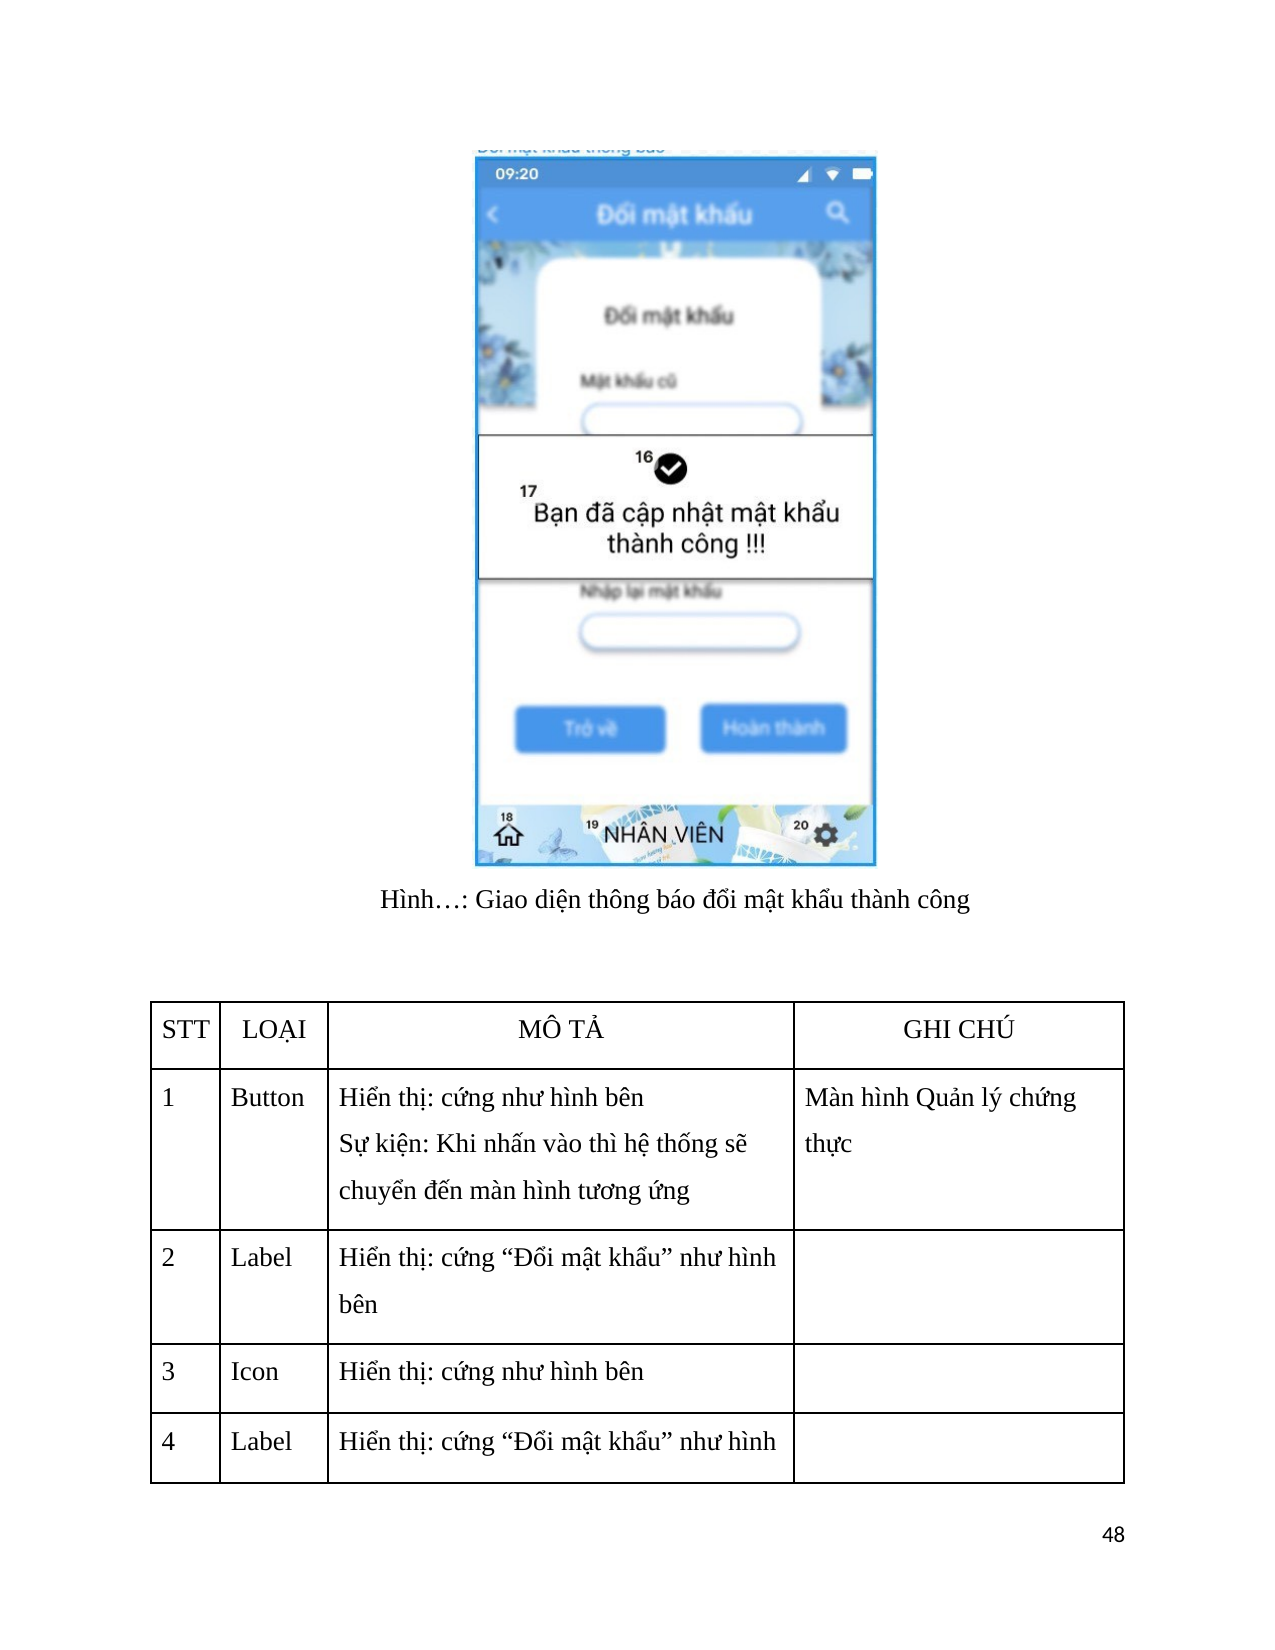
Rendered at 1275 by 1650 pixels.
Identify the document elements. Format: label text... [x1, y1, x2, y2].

table_header LOẠI [221, 1003, 327, 1068]
table_cell 4 [152, 1414, 219, 1482]
table_cell Màn hình Quản lý chứng thực [795, 1070, 1123, 1229]
table_header STT [152, 1003, 219, 1068]
table_cell Button [221, 1070, 327, 1229]
table_cell Icon [221, 1345, 327, 1412]
table_header MÔ TẢ [329, 1003, 793, 1068]
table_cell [329, 1414, 793, 1482]
table_cell Hiển thị: cứng như hình bên [329, 1345, 793, 1412]
table_cell [795, 1345, 1123, 1412]
table_cell Label [221, 1414, 327, 1482]
table_cell Hiển thị: cứng như hình bên Sự kiện: Khi nhấn vào thì hệ thống sẽ chuyển đến màn hình tương ứng [329, 1070, 793, 1229]
table_cell 1 [152, 1070, 219, 1229]
picture [471, 150, 879, 869]
table_cell 2 [152, 1231, 219, 1343]
table_cell Label [221, 1231, 327, 1343]
table_cell 3 [152, 1345, 219, 1412]
table_header GHI CHÚ [795, 1003, 1123, 1068]
table_cell [795, 1414, 1123, 1482]
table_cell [329, 1231, 793, 1343]
table_cell [795, 1231, 1123, 1343]
text Hình…: Giao diện thông báo đổi mật khẩu thành công [225, 883, 1125, 914]
